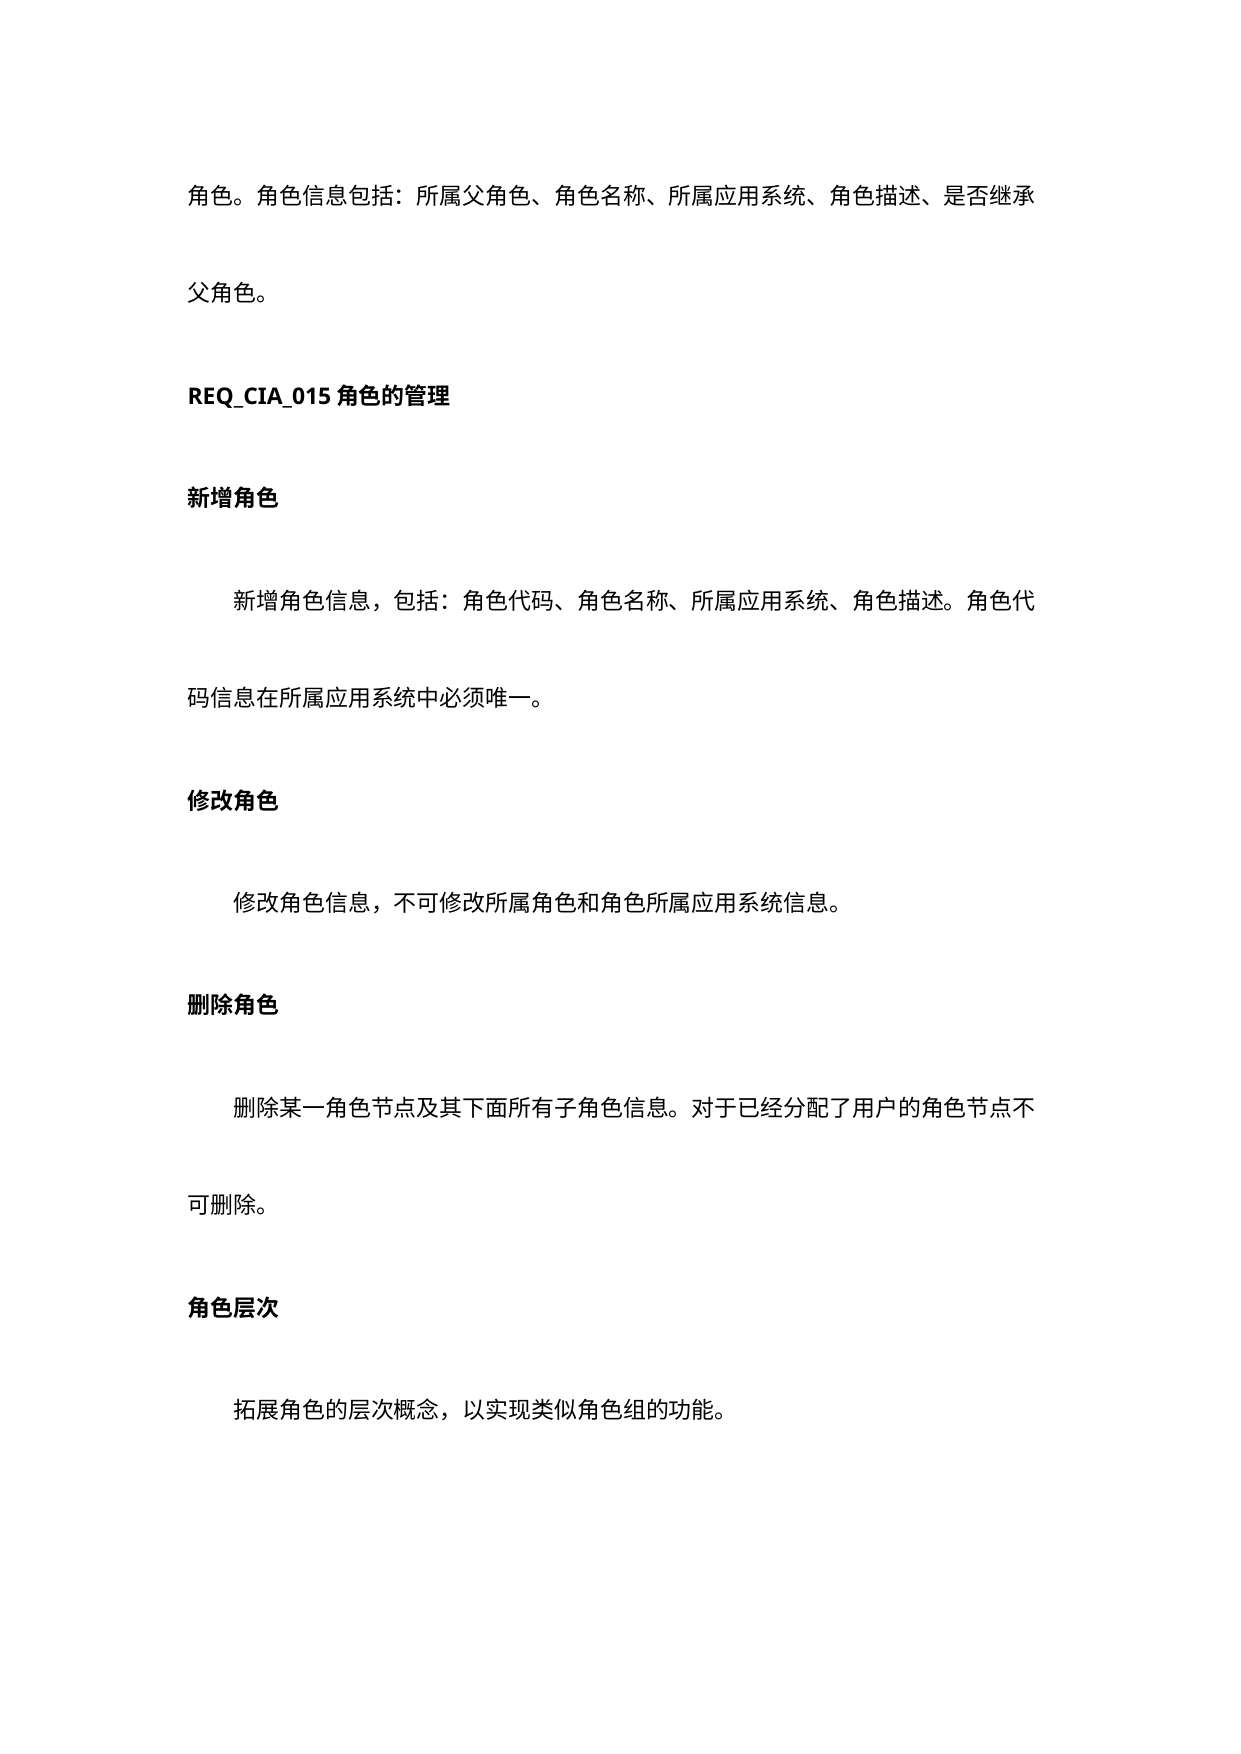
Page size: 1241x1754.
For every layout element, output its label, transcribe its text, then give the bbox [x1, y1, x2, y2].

text 删除某一角色节点及其下面所有子角色信息。对于已经分配了用户的角色节点不可删除。 [187, 1074, 1053, 1236]
text 角色层次 [187, 1274, 1053, 1339]
text 新增角色 [187, 464, 1053, 529]
text REQ_CIA_015角色的管理 [187, 362, 1053, 427]
text 修改角色 [187, 767, 1053, 832]
text 修改角色信息，不可修改所属角色和角色所属应用系统信息。 [187, 869, 1053, 934]
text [187, 162, 1053, 324]
text 删除角色 [187, 971, 1053, 1036]
text 新增角色信息，包括：角色代码、角色名称、所属应用系统、角色描述。角色代码信息在所属应用系统中必须唯一。 [187, 567, 1053, 729]
text 拓展角色的层次概念，以实现类似角色组的功能。 [187, 1376, 1053, 1441]
